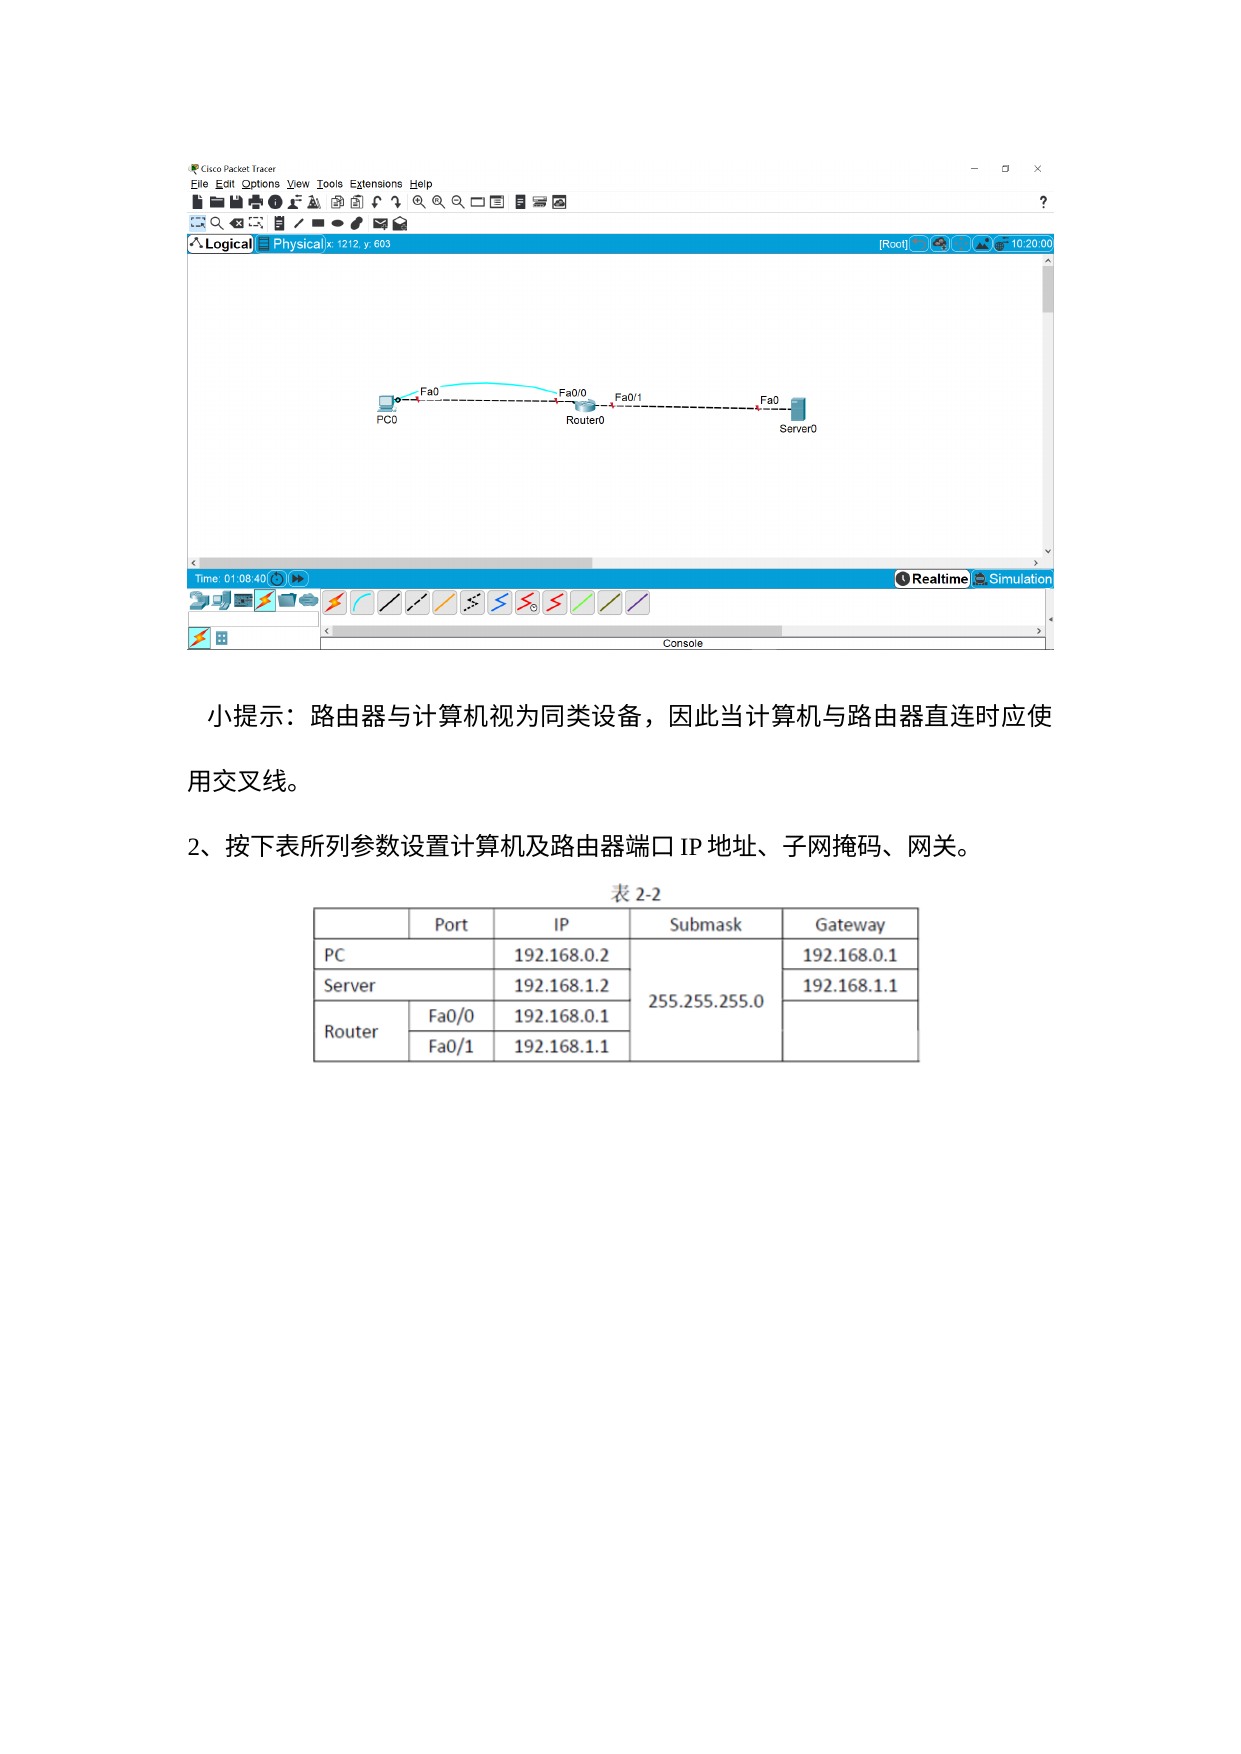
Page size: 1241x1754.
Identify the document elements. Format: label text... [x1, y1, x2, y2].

picture [996, 245, 1003, 251]
picture [934, 238, 946, 251]
text 小提示：路由器与计算机视为同类设备，因此当计算机与路由器直连时应使用交叉线。 [187, 682, 1053, 812]
picture [974, 578, 987, 584]
picture [293, 576, 302, 581]
text 2、按下表所列参数设置计算机及路由器端口IP 地址、子网掩码、网关。 [187, 812, 1053, 877]
picture [187, 161, 1054, 650]
picture [304, 876, 936, 1073]
